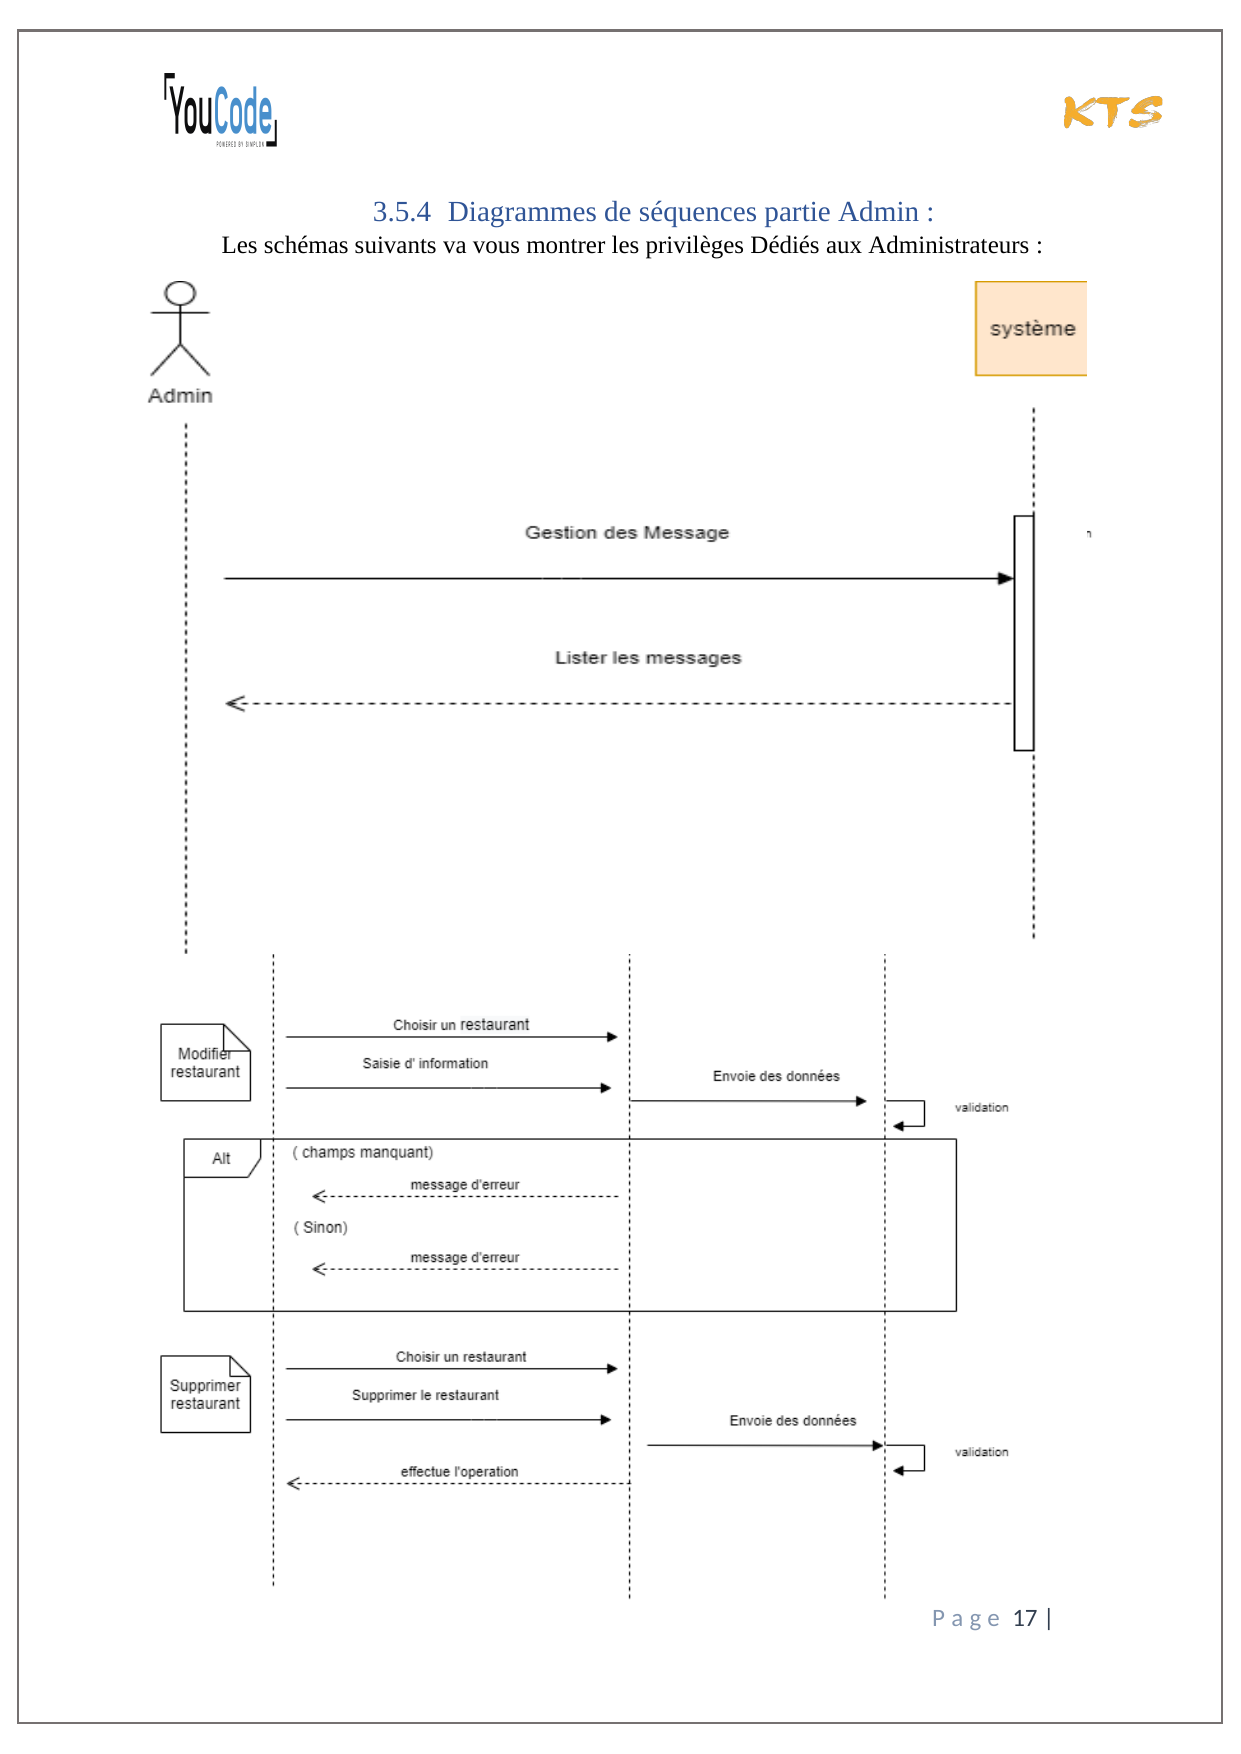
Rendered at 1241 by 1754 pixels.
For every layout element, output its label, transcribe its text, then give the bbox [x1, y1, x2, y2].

subtitle Diagrammes de séquences partie Admin : [373, 194, 1093, 227]
picture [147, 281, 1104, 1603]
picture [147, 73, 294, 147]
text Les schémas suivants va vous montrer les privilèges Dédiés aux Administrateurs : [148, 230, 1093, 259]
picture [1060, 88, 1163, 133]
